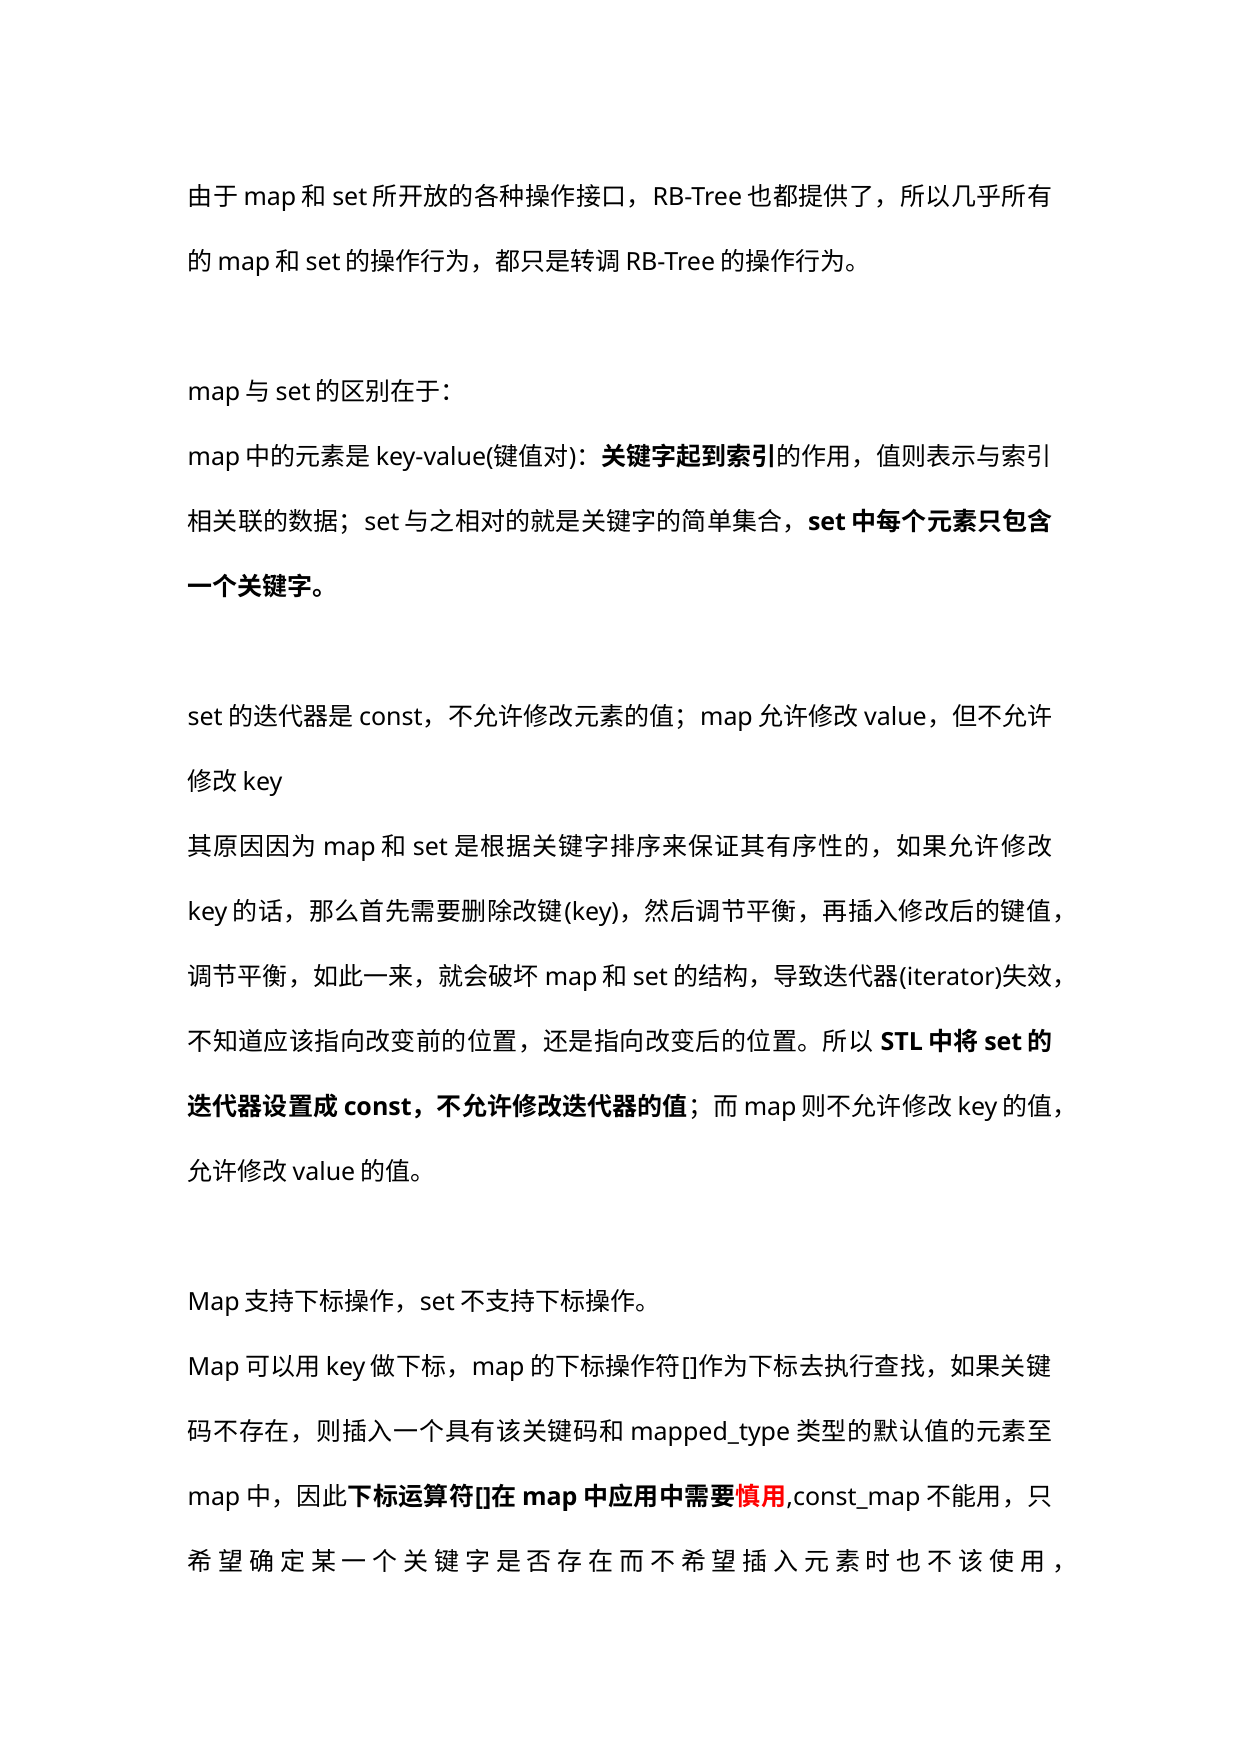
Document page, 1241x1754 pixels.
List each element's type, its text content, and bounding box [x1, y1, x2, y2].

text set的迭代器是const，不允许修改元素的值；map允许修改value，但不允许修改key [187, 682, 1053, 812]
text map与set的区别在于： [187, 357, 1053, 422]
text map中的元素是key-value(键值对)：关键字起到索引的作用，值则表示与索引相关联的数据；set与之相对的就是关键字的简单集合，set中每个元素只包含一个关键字。 [187, 422, 1053, 617]
text Map支持下标操作，set不支持下标操作。 [187, 1267, 1053, 1332]
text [187, 1332, 1053, 1592]
text 其原因因为map和set是根据关键字排序来保证其有序性的，如果允许修改key的话，那么首先需要删除改键(key)，然后调节平衡，再插入修改后的键值，调节平衡，如此一来，就会破坏map和set的结构，导致迭代器(iterator)失效，不知道应该指向改变前的位置，还是指向改变后的位置。所以STL中将set的迭代器设置成const，不允许修改迭代器的值；而map则不允许修改key的值，允许修改value的值。 [187, 812, 1053, 1202]
text 由于map和set所开放的各种操作接口，RB-Tree也都提供了，所以几乎所有的map和set的操作行为，都只是转调RB-Tree的操作行为。 [187, 162, 1053, 292]
